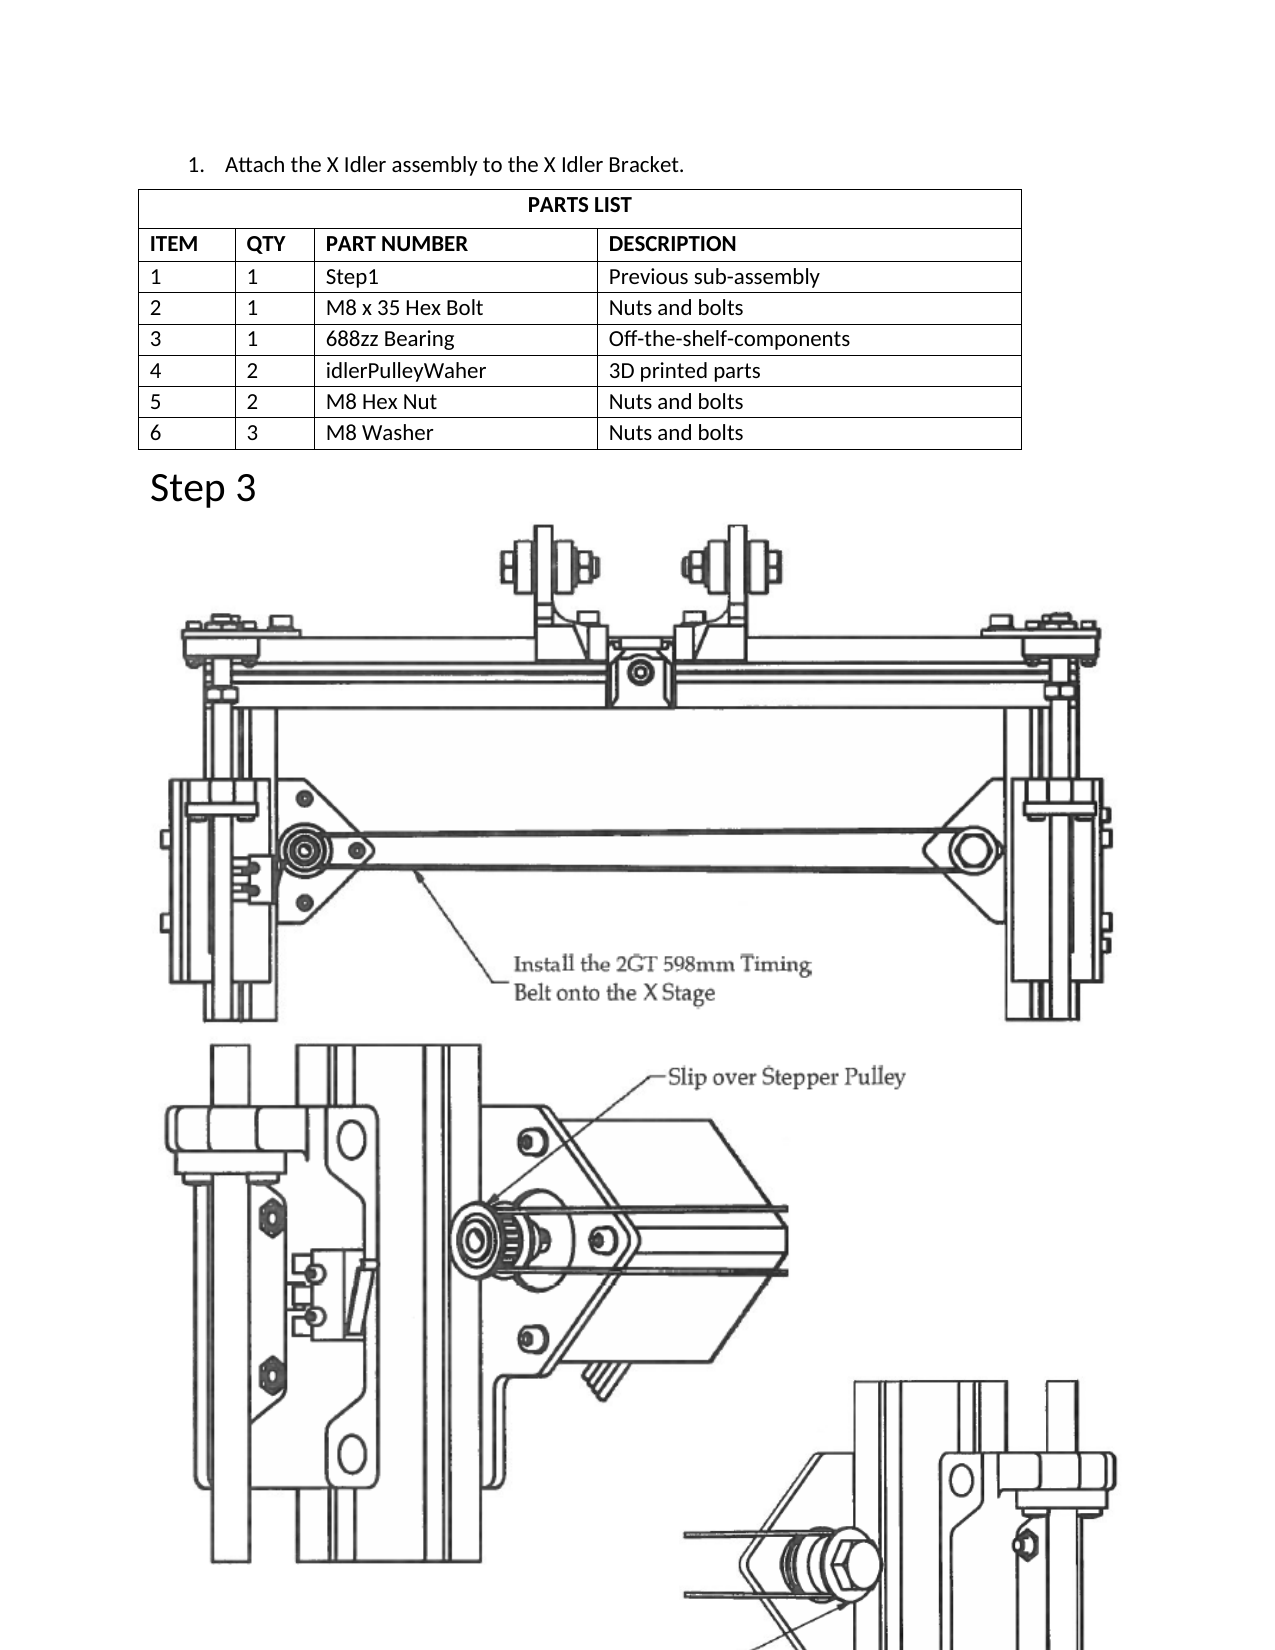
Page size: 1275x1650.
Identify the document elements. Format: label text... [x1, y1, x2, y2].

list Set belt tension by pressing the M8 bolt towards the outside of the frame, tightening the belt. DO NOT OVER TIGHTEN!!! [187, 1359, 665, 1447]
text Step 3 [150, 150, 1125, 201]
list Slip timing belt over Idler Pulley [187, 1270, 665, 1357]
picture [150, 201, 1125, 1491]
